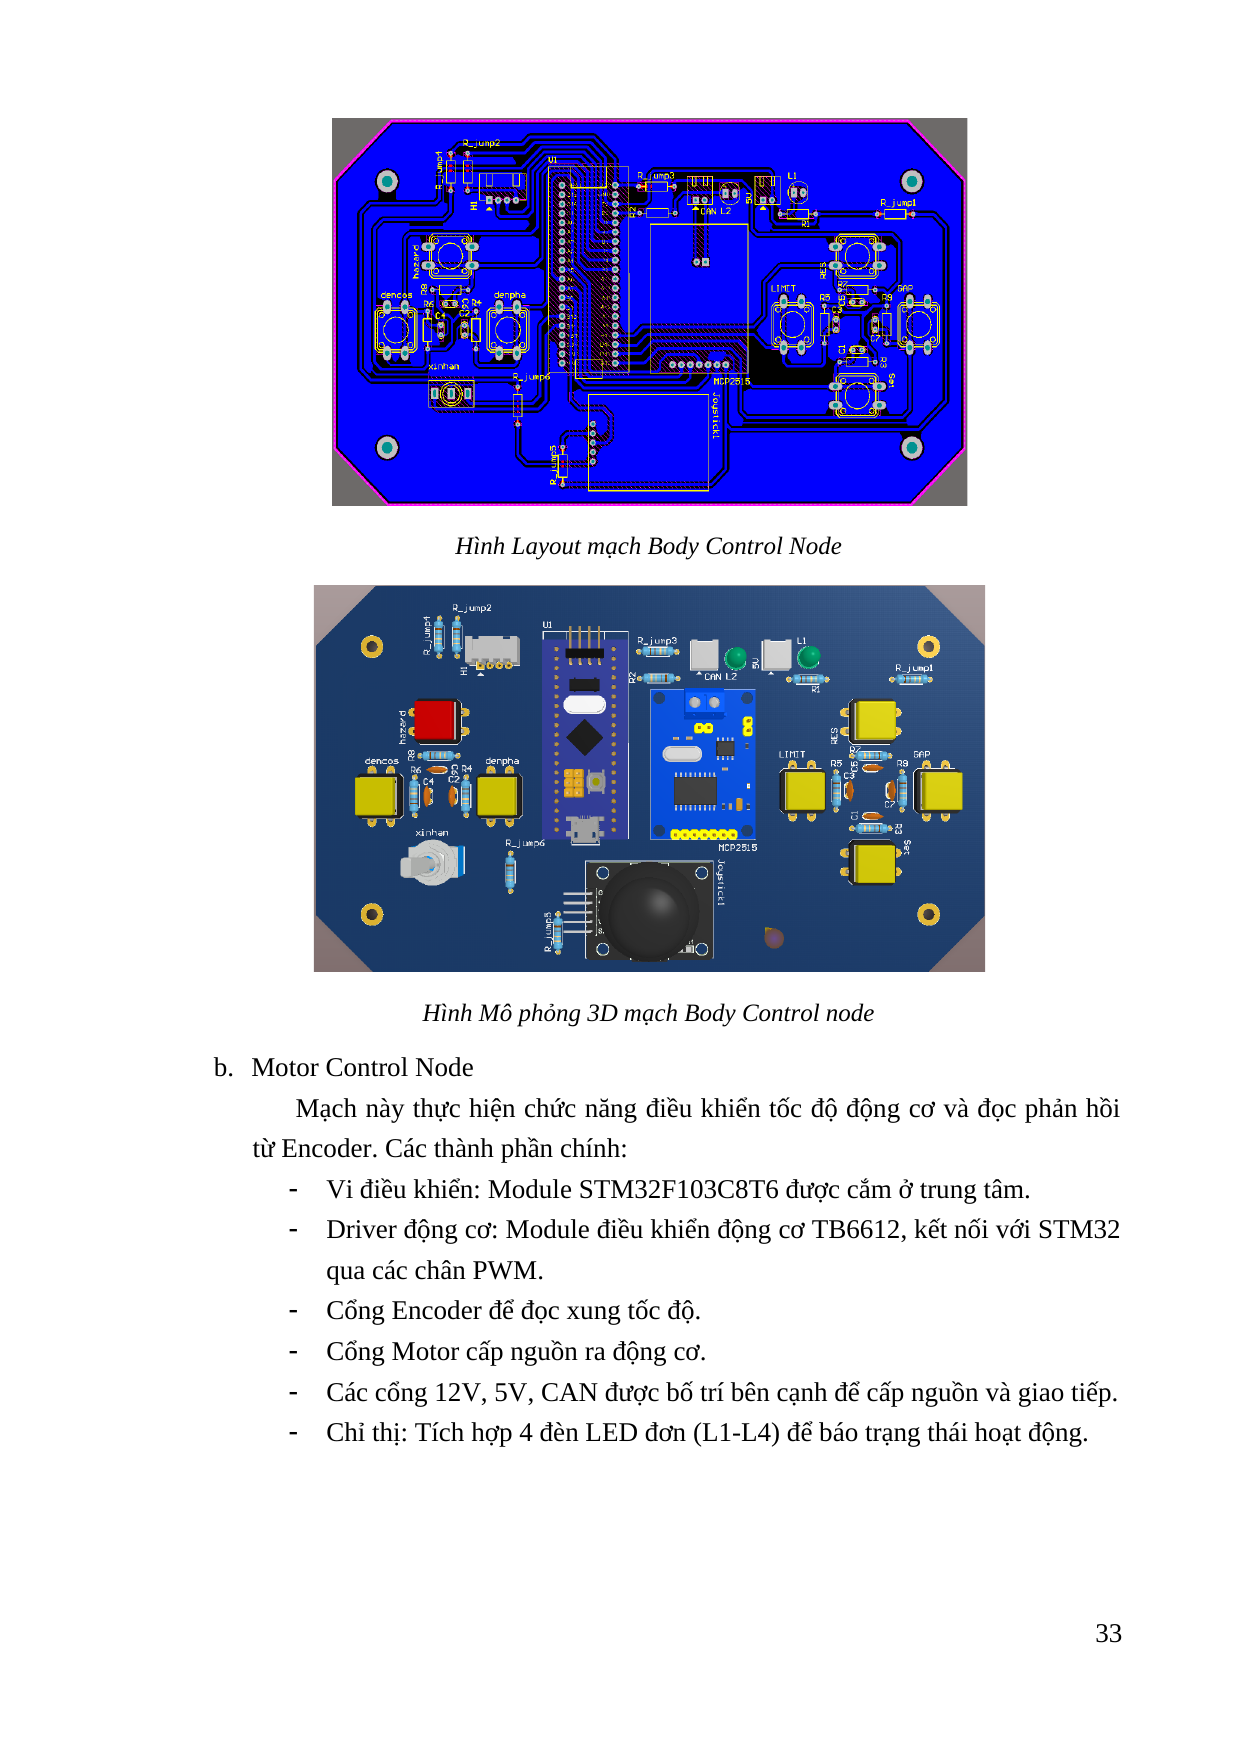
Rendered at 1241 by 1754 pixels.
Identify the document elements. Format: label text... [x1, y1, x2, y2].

list Vi điều khiển: Module STM32F103C8T6 được cắm ở trung tâm. [288, 1173, 1122, 1204]
list Chỉ thị: Tích hợp 4 đèn LED đơn (L1-L4) để báo trạng thái hoạt động. [288, 1416, 1122, 1447]
text Hình Layout mạch Body Control Node [177, 531, 1122, 560]
list Cổng Motor cấp nguồn ra động cơ. [288, 1335, 1122, 1366]
picture [332, 118, 968, 506]
picture [313, 585, 986, 972]
list Các cổng 12V, 5V, CAN được bố trí bên cạnh để cấp nguồn và giao tiếp. [288, 1376, 1122, 1407]
list Motor Control Node [213, 1052, 1122, 1083]
text Hình Mô phỏng 3D mạch Body Control node [177, 998, 1122, 1026]
list Driver động cơ: Module điều khiển động cơ TB6612, kết nối với STM32 qua các chân PWM. [288, 1213, 1122, 1285]
list Cổng Encoder để đọc xung tốc độ. [288, 1294, 1122, 1326]
list Mạch này thực hiện chức năng điều khiển tốc độ động cơ và đọc phản hồi từ Encoder. Các thành phần chính: [252, 1092, 1122, 1163]
